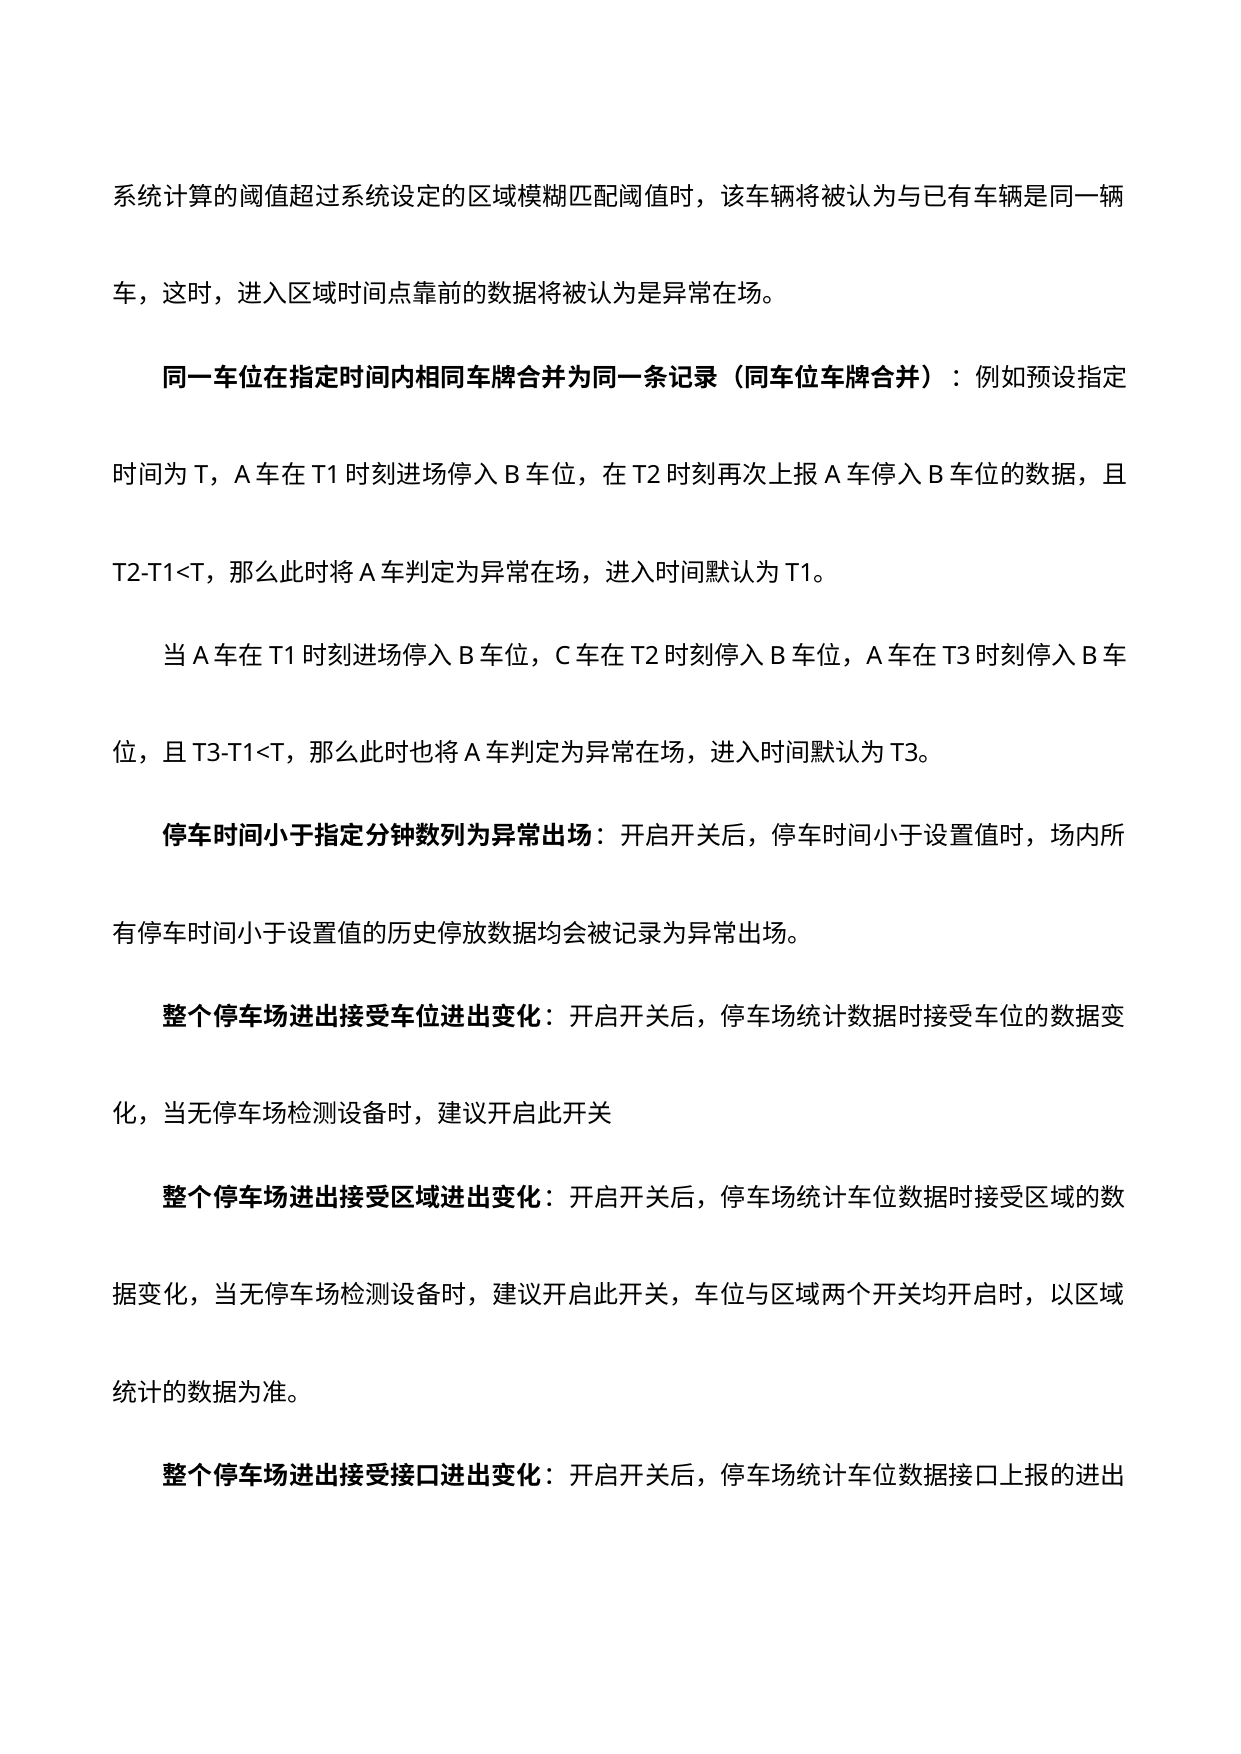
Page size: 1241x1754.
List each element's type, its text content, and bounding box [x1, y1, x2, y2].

list 同一车位在指定时间内相同车牌合并为同一条记录（同车位车牌合并）：例如预设指定时间为T，A车在T1时刻进场停入B车位，在T2时刻再次上报A车停入B车位的数据，且T2-T1<T，那么此时将A车判定为异常在场，进入时间默认为T1。 [112, 343, 1128, 603]
list 停车时间小于指定分钟数列为异常出场：开启开关后，停车时间小于设置值时，场内所有停车时间小于设置值的历史停放数据均会被记录为异常出场。 [112, 801, 1128, 964]
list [112, 162, 1128, 324]
list 当A车在T1时刻进场停入B车位，C车在T2时刻停入B车位，A车在T3时刻停入B车位，且T3-T1<T，那么此时也将A车判定为异常在场，进入时间默认为T3。 [112, 621, 1128, 783]
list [112, 1441, 1128, 1506]
list 整个停车场进出接受区域进出变化：开启开关后，停车场统计车位数据时接受区域的数据变化，当无停车场检测设备时，建议开启此开关，车位与区域两个开关均开启时，以区域统计的数据为准。 [112, 1163, 1128, 1423]
list 整个停车场进出接受车位进出变化：开启开关后，停车场统计数据时接受车位的数据变化，当无停车场检测设备时，建议开启此开关 [112, 982, 1128, 1144]
